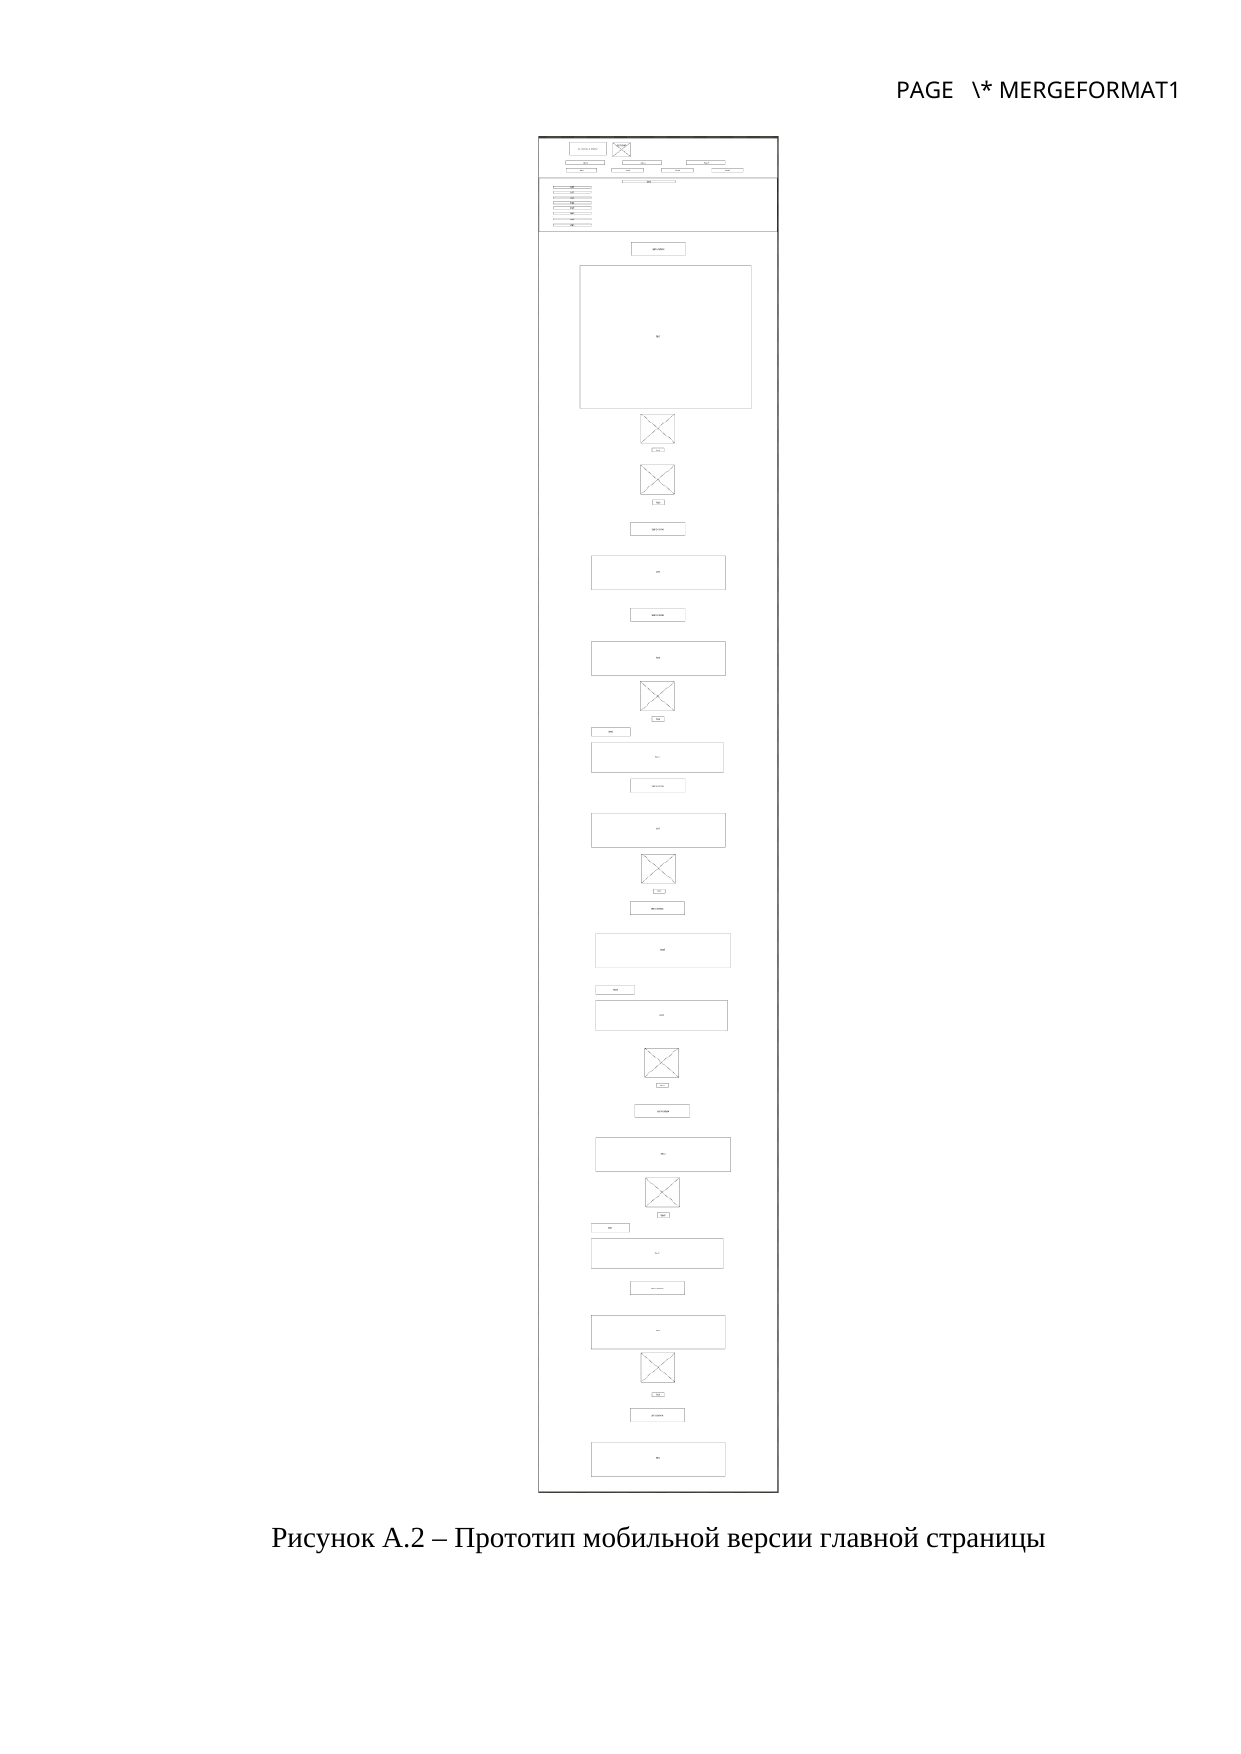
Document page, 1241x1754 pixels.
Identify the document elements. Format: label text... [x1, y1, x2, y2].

text Рисунок А.2 – Прототип мобильной версии главной страницы [136, 1520, 1181, 1553]
picture [538, 136, 779, 1493]
